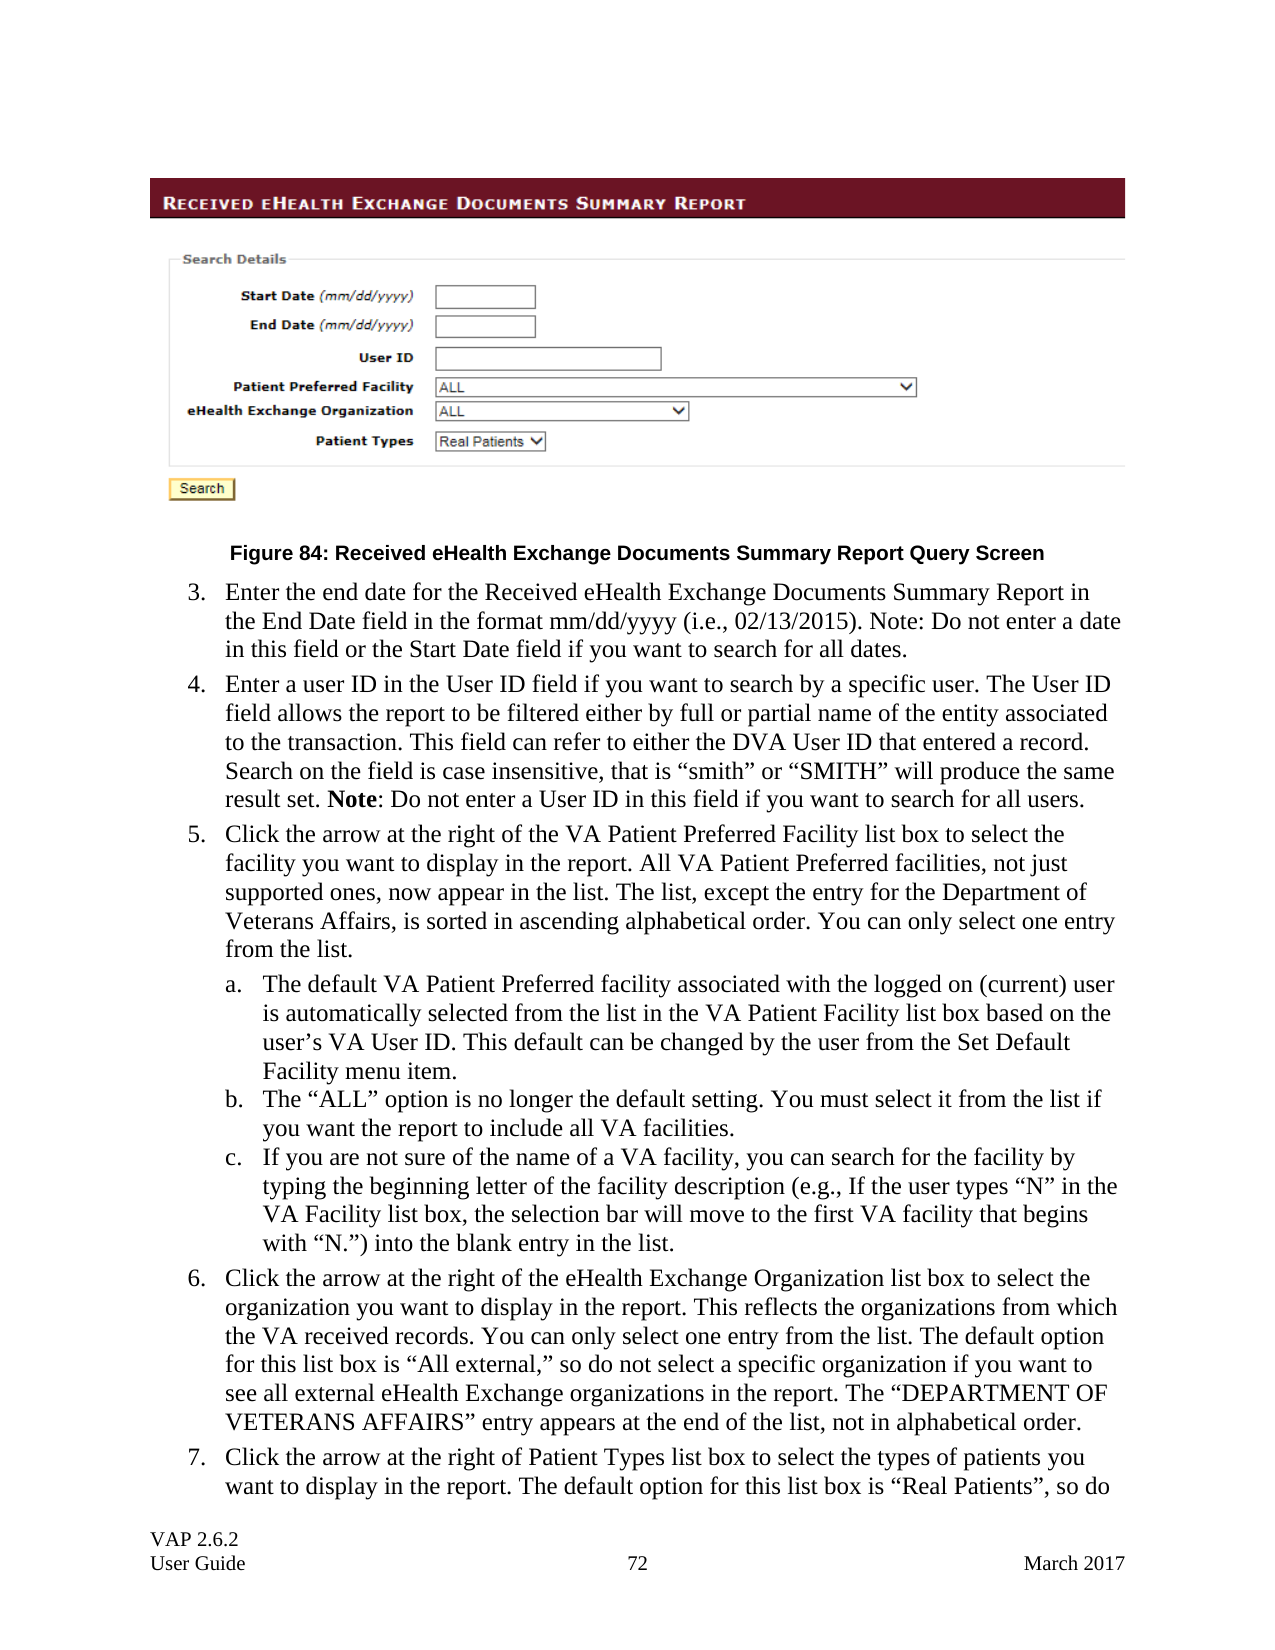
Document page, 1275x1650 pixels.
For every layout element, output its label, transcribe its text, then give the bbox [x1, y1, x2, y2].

text Click the arrow at the right of the eHealth Exchange Organization list box to select the organization you want to display in the report. This reflects the organizations from which the VA received records. You can only select one entry from the list. The default option for this list box is “All external,” so do not select a specific organization if you want to see all external eHealth Exchange organizations in the report. The “DEPARTMENT OF VETERANS AFFAIRS” entry appears at the end of the list, not in alphabetical order. [187, 1263, 1125, 1436]
list The default VA Patient Preferred facility associated with the logged on (current) user is automatically selected from the list in the VA Patient Facility list box based on the user’s VA User ID. This default can be changed by the user from the Set Default Facility menu item. [225, 969, 1125, 1084]
text Enter the end date for the Received eHealth Exchange Documents Summary Report in the End Date field in the format mm/dd/yyyy (i.e., 02/13/2015). Note: Do not enter a date in this field or the Start Date field if you want to search for all dates. [187, 577, 1125, 663]
text The “ALL” option is no longer the default setting. You must select it from the list if you want the report to include all VA facilities. [225, 1084, 1125, 1142]
list Enter a user ID in the User ID field if you want to search by a specific user. The User ID field allows the report to be filtered either by full or partial name of the entity associated to the transaction. This field can refer to either the DVA User ID that entered a record. Search on the field is case insensitive, that is “smith” or “SMITH” will produce the same result set. Note: Do not enter a User ID in this field if you want to search for all users. [187, 669, 1125, 813]
text Figure 84: Received eHealth Exchange Documents Summary Report Query Screen [150, 541, 1125, 564]
text If you are not sure of the name of a VA facility, you can search for the facility by typing the beginning letter of the facility description (e.g., If the user types “N” in the VA Facility list box, the selection bar will move to the first VA facility that begins with “N.”) into the blank entry in the list. [225, 1142, 1125, 1257]
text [187, 1442, 1125, 1499]
picture [150, 178, 1125, 516]
text Click the arrow at the right of the VA Patient Preferred Facility list box to select the facility you want to display in the report. All VA Patient Preferred facilities, not just supported ones, now appear in the list. The list, except the entry for the Department of Veterans Affairs, is sorted in ascending alphabetical order. You can only select one entry from the list. [187, 819, 1125, 963]
